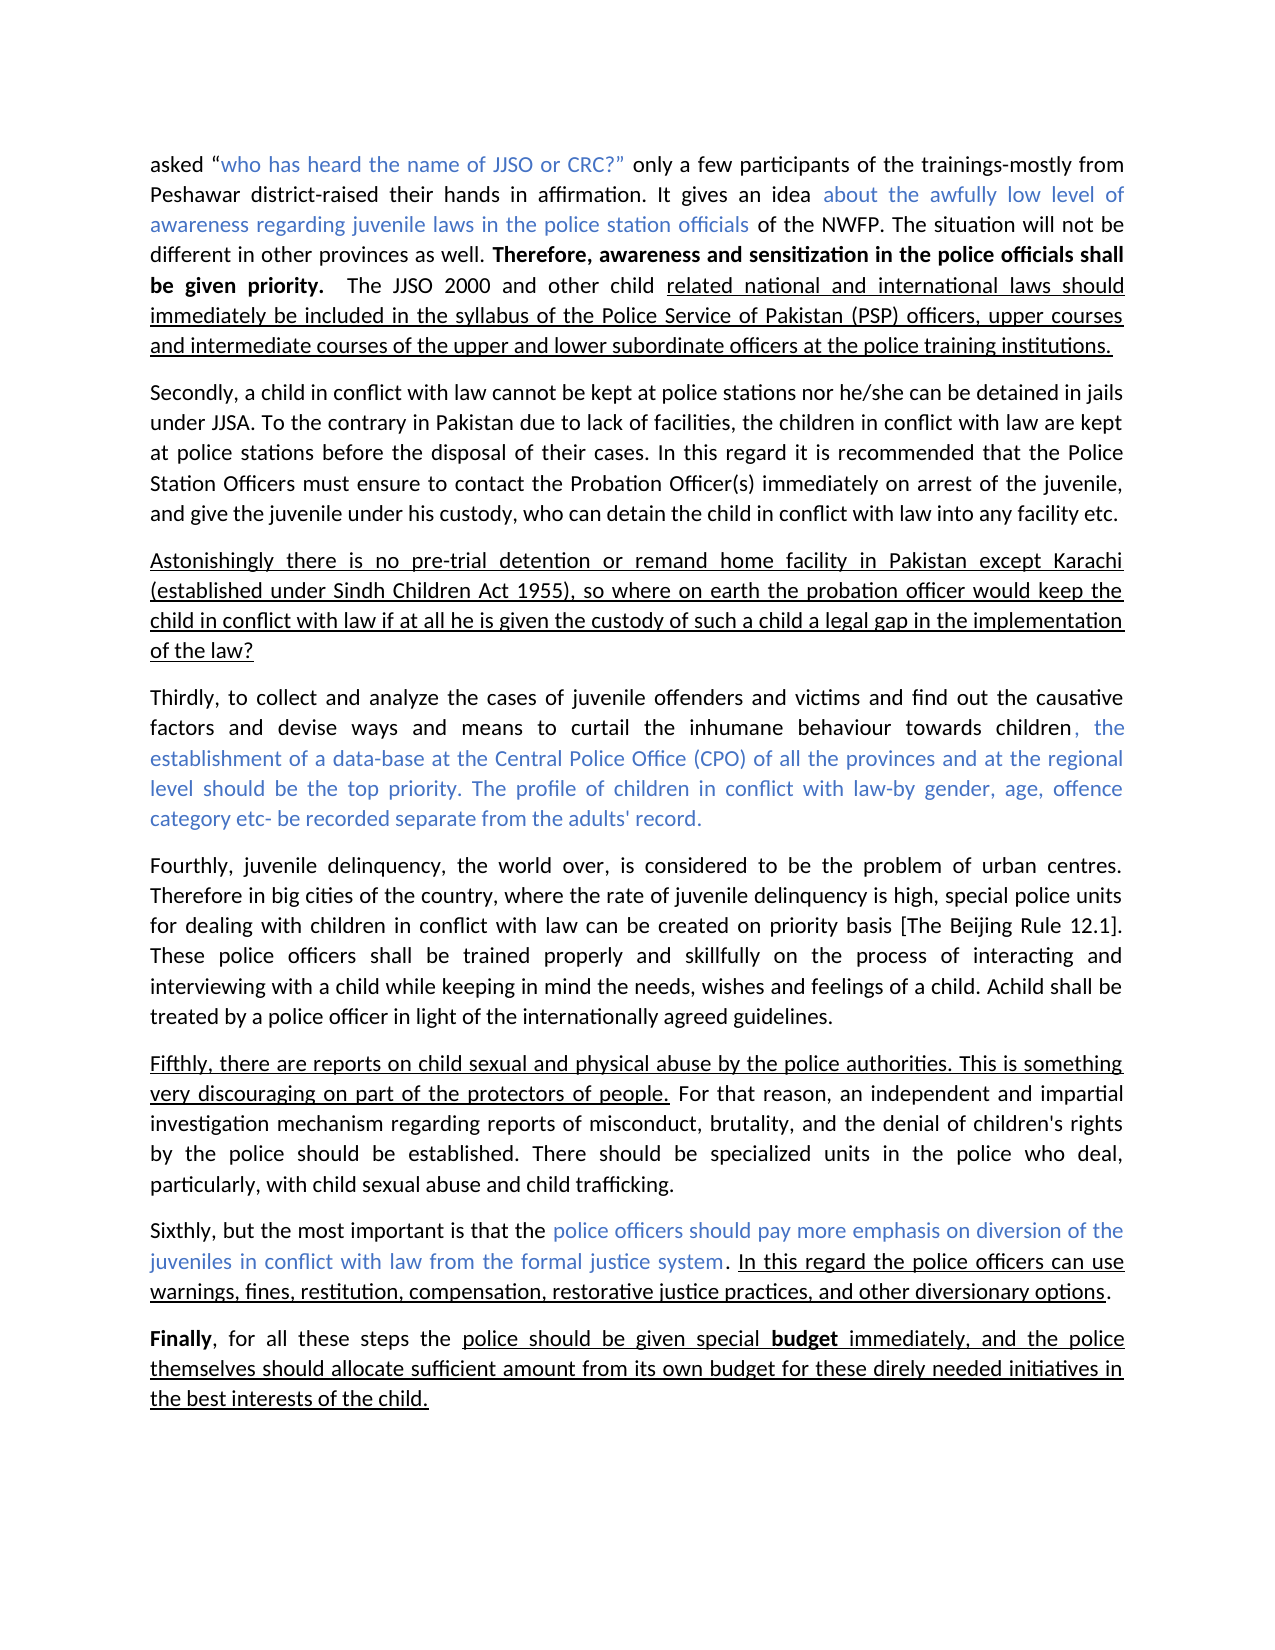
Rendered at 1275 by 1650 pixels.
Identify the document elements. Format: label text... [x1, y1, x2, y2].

text Astonishingly there is no pre-trial detention or remand home facility in Pakistan except Karachi (established under Sindh Children Act 1955), so where on earth the probation officer would keep the child in conflict with law if at all he is given the custody of such a child a legal gap in the implementation of the law? [150, 632, 1125, 664]
text Fourthly, juvenile delinquency, the world over, is considered to be the problem of urban centres. Therefore in big cities of the country, where the rate of juvenile delinquency is high, special police units for dealing with children in conflict with law can be created on priority basis [The Beijing Rule 12.1]. These police officers shall be trained properly and skillfully on the process of interacting and interviewing with a child while keeping in mind the needs, wishes and feelings of a child. Achild shall be treated by a police officer in light of the internationally agreed guidelines. [150, 851, 1125, 1030]
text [150, 150, 1125, 359]
text Astonishingly there is no pre-trial detention or remand home facility in Pakistan except Karachi (established under Sindh Children Act 1955), so where on earth the probation officer would keep the child in conflict with law if at all he is given the custody of such a child a legal gap in the implementation of the law? [150, 546, 1125, 630]
text Sixthly, but the most important is that the police officers should pay more emphasis on diversion of the juveniles in conflict with law from the formal justice system. In this regard the police officers can use warnings, fines, restitution, compensation, restorative justice practices, and other diversionary options. [150, 1217, 1125, 1305]
text Secondly, a child in conflict with law cannot be kept at police stations nor he/she can be detained in jails under JJSA. To the contrary in Pakistan due to lack of facilities, the children in conflict with law are kept at police stations before the disposal of their cases. In this regard it is recommended that the Police Station Officers must ensure to contact the Probation Officer(s) immediately on arrest of the juvenile, and give the juvenile under his custody, who can detain the child in conflict with law into any facility etc. [150, 378, 1125, 527]
text Thirdly, to collect and analyze the cases of juvenile offenders and victims and find out the causative factors and devise ways and means to curtail the inhumane behaviour towards children, the establishment of a data-base at the Central Police Office (CPO) of all the provinces and at the regional level should be the top priority. The profile of children in conflict with law-by gender, age, offence category etc- be recorded separate from the adults' record. [150, 683, 1125, 832]
text Fifthly, there are reports on child sexual and physical abuse by the police authorities. This is something very discouraging on part of the protectors of people. For that reason, an independent and impartial investigation mechanism regarding reports of misconduct, brutality, and the denial of children's rights by the police should be established. There should be specialized units in the police who deal, particularly, with child sexual abuse and child trafficking. [150, 1049, 1125, 1198]
text Finally, for all these steps the police should be given special budget immediately, and the police themselves should allocate sufficient amount from its own budget for these direly needed initiatives in the best interests of the child. [150, 1324, 1125, 1412]
